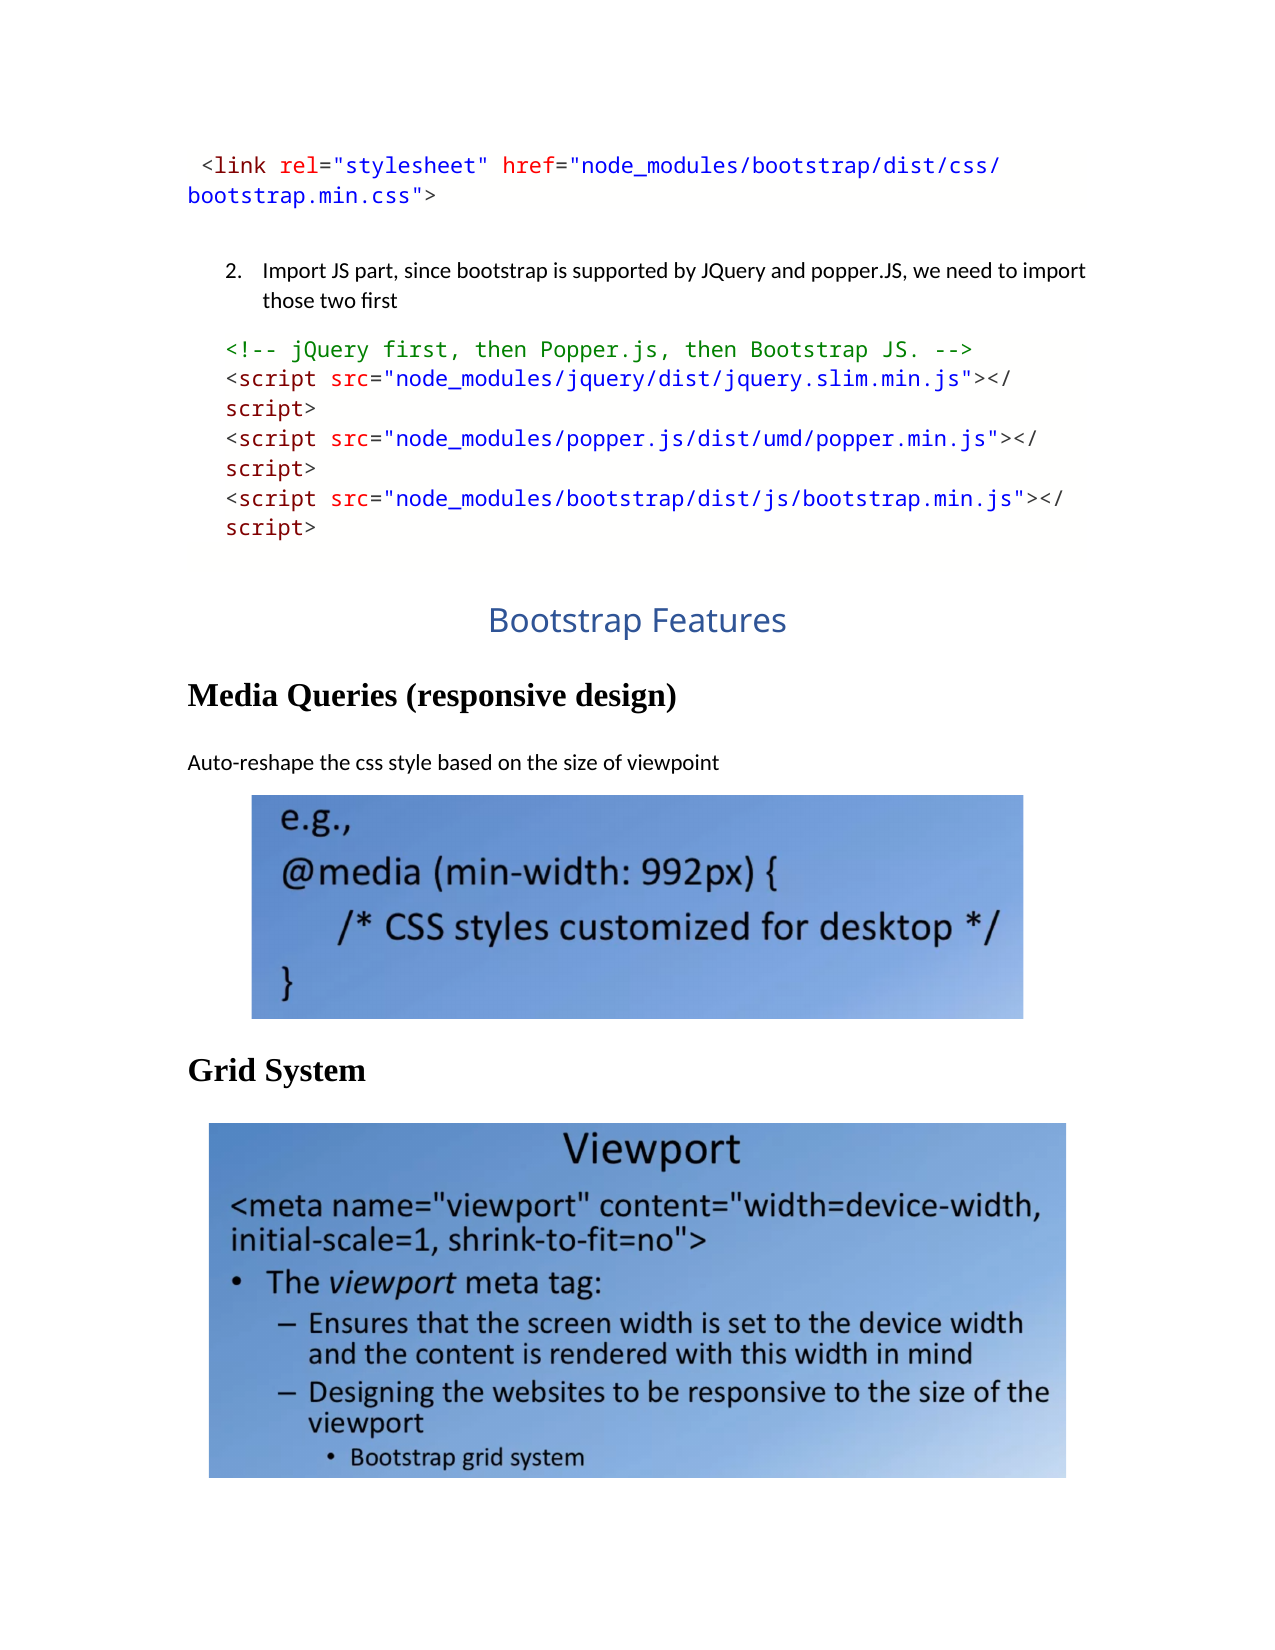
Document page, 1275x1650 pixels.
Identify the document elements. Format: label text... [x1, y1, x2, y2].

text <script src="node_modules/bootstrap/dist/js/bootstrap.min.js"></script> [225, 482, 1087, 542]
text Auto-reshape the css style based on the size of viewpoint [187, 748, 1087, 776]
subtitle Grid System [187, 1050, 1087, 1088]
text <script src="node_modules/popper.js/dist/umd/popper.min.js"></script> [225, 423, 1087, 482]
text <script src="node_modules/jquery/dist/jquery.slim.min.js"></script> [225, 363, 1087, 423]
list Import JS part, since bootstrap is supported by JQuery and popper.JS, we need to import those two first [225, 256, 1087, 315]
subtitle Bootstrap Features [187, 597, 1087, 642]
subtitle Media Queries (responsive design) [187, 675, 1087, 713]
picture [208, 1123, 1067, 1478]
picture [251, 795, 1024, 1019]
text <link rel="stylesheet" href="node_modules/bootstrap/dist/css/bootstrap.min.css"> [187, 150, 1087, 209]
text <!-- jQuery first, then Popper.js, then Bootstrap JS. --> [225, 333, 1087, 363]
